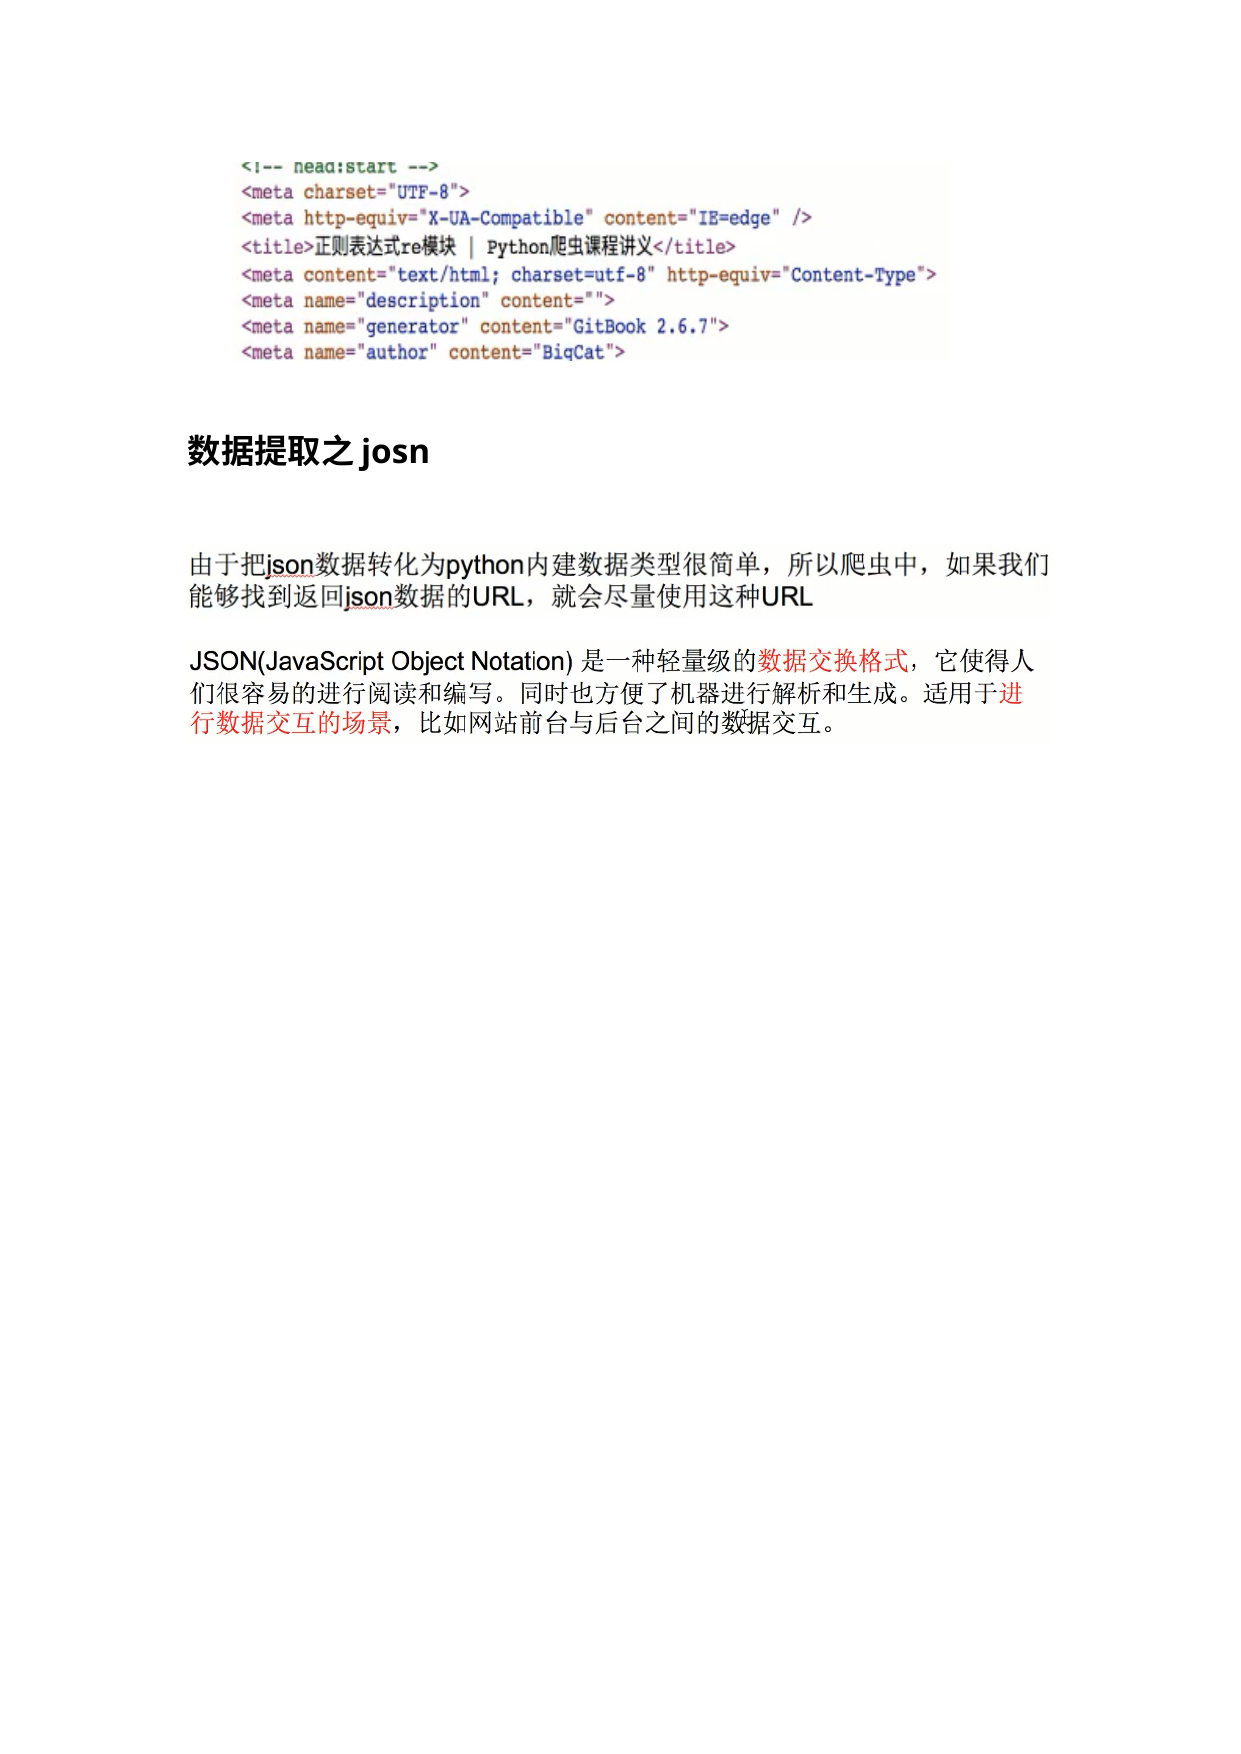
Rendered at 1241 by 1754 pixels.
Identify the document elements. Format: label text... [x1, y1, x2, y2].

picture [187, 641, 1053, 745]
picture [187, 543, 1053, 618]
subtitle 数据提取之josn [187, 417, 1053, 482]
picture [231, 162, 951, 361]
